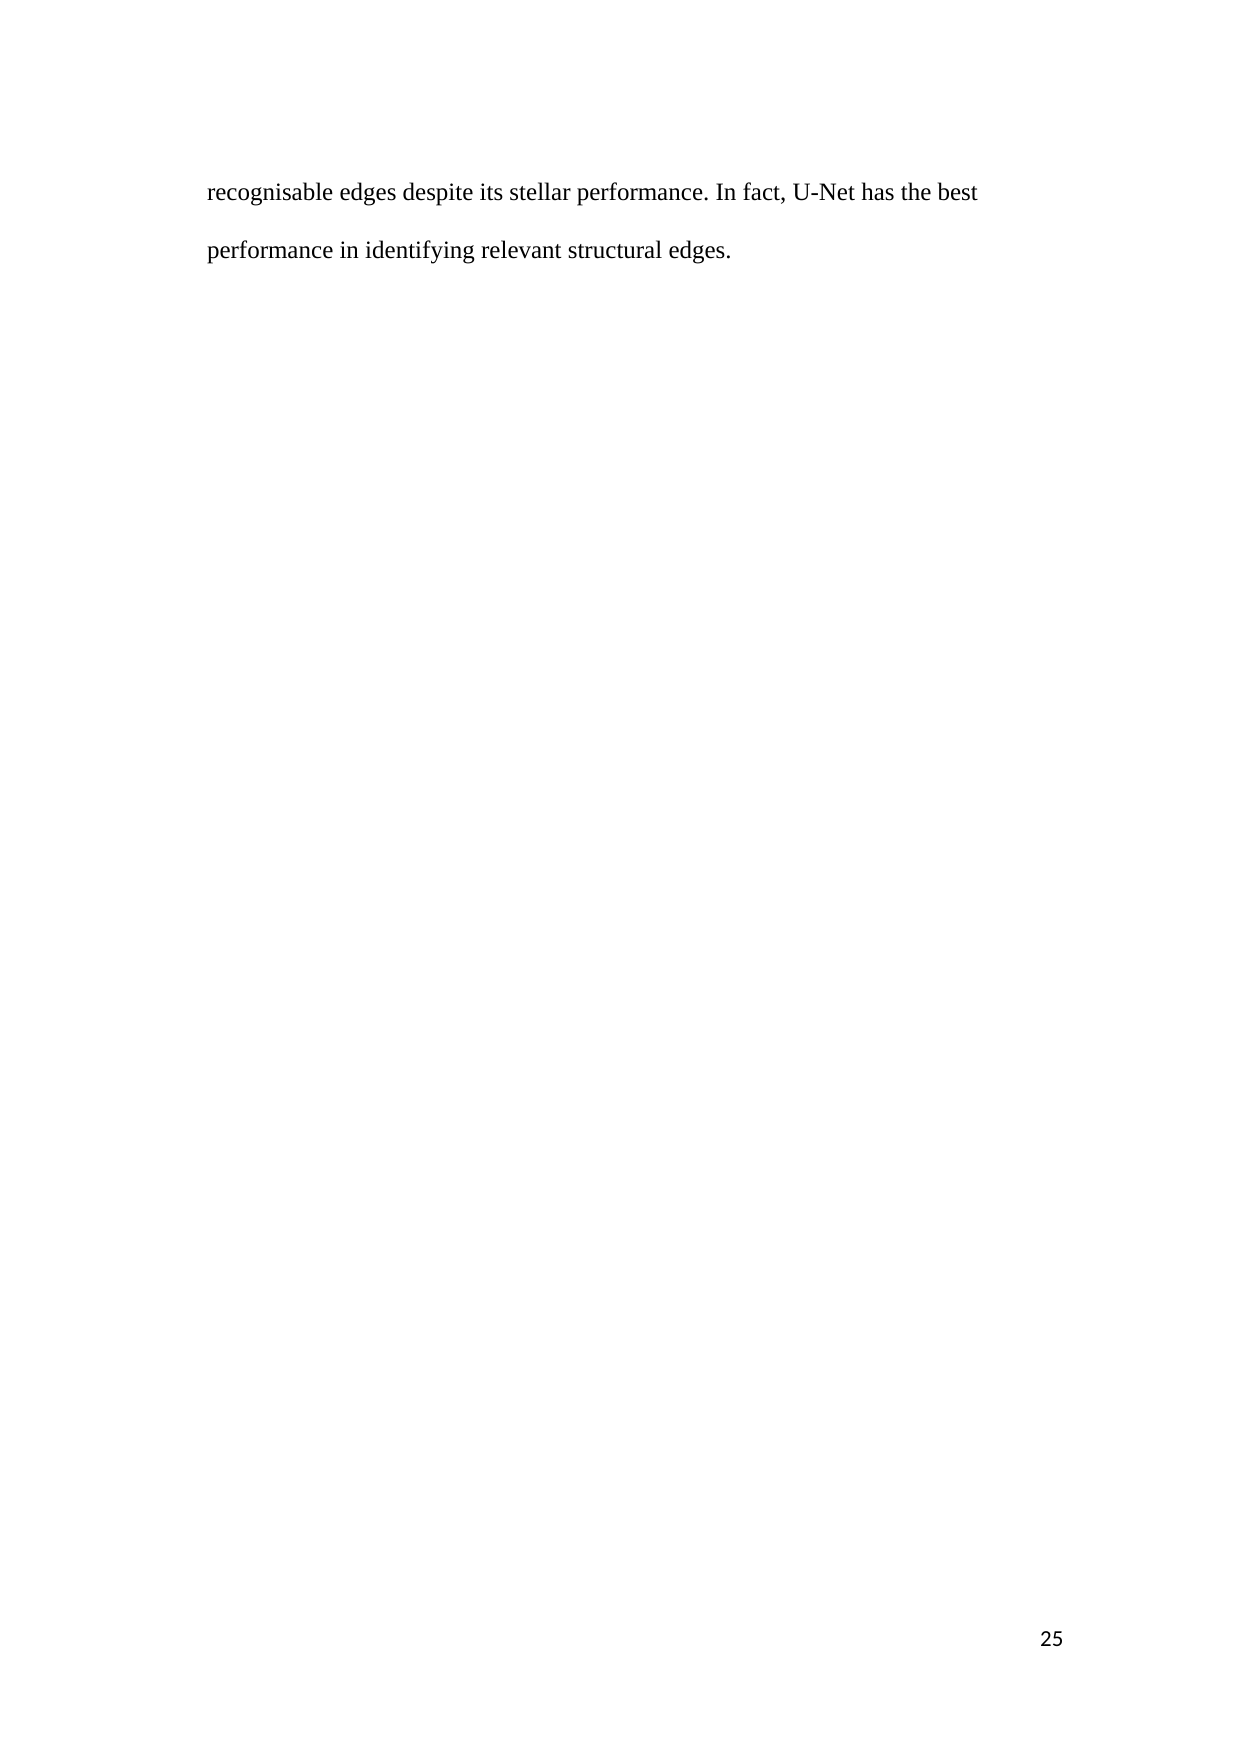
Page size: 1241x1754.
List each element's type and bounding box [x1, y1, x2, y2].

text [207, 177, 1063, 263]
